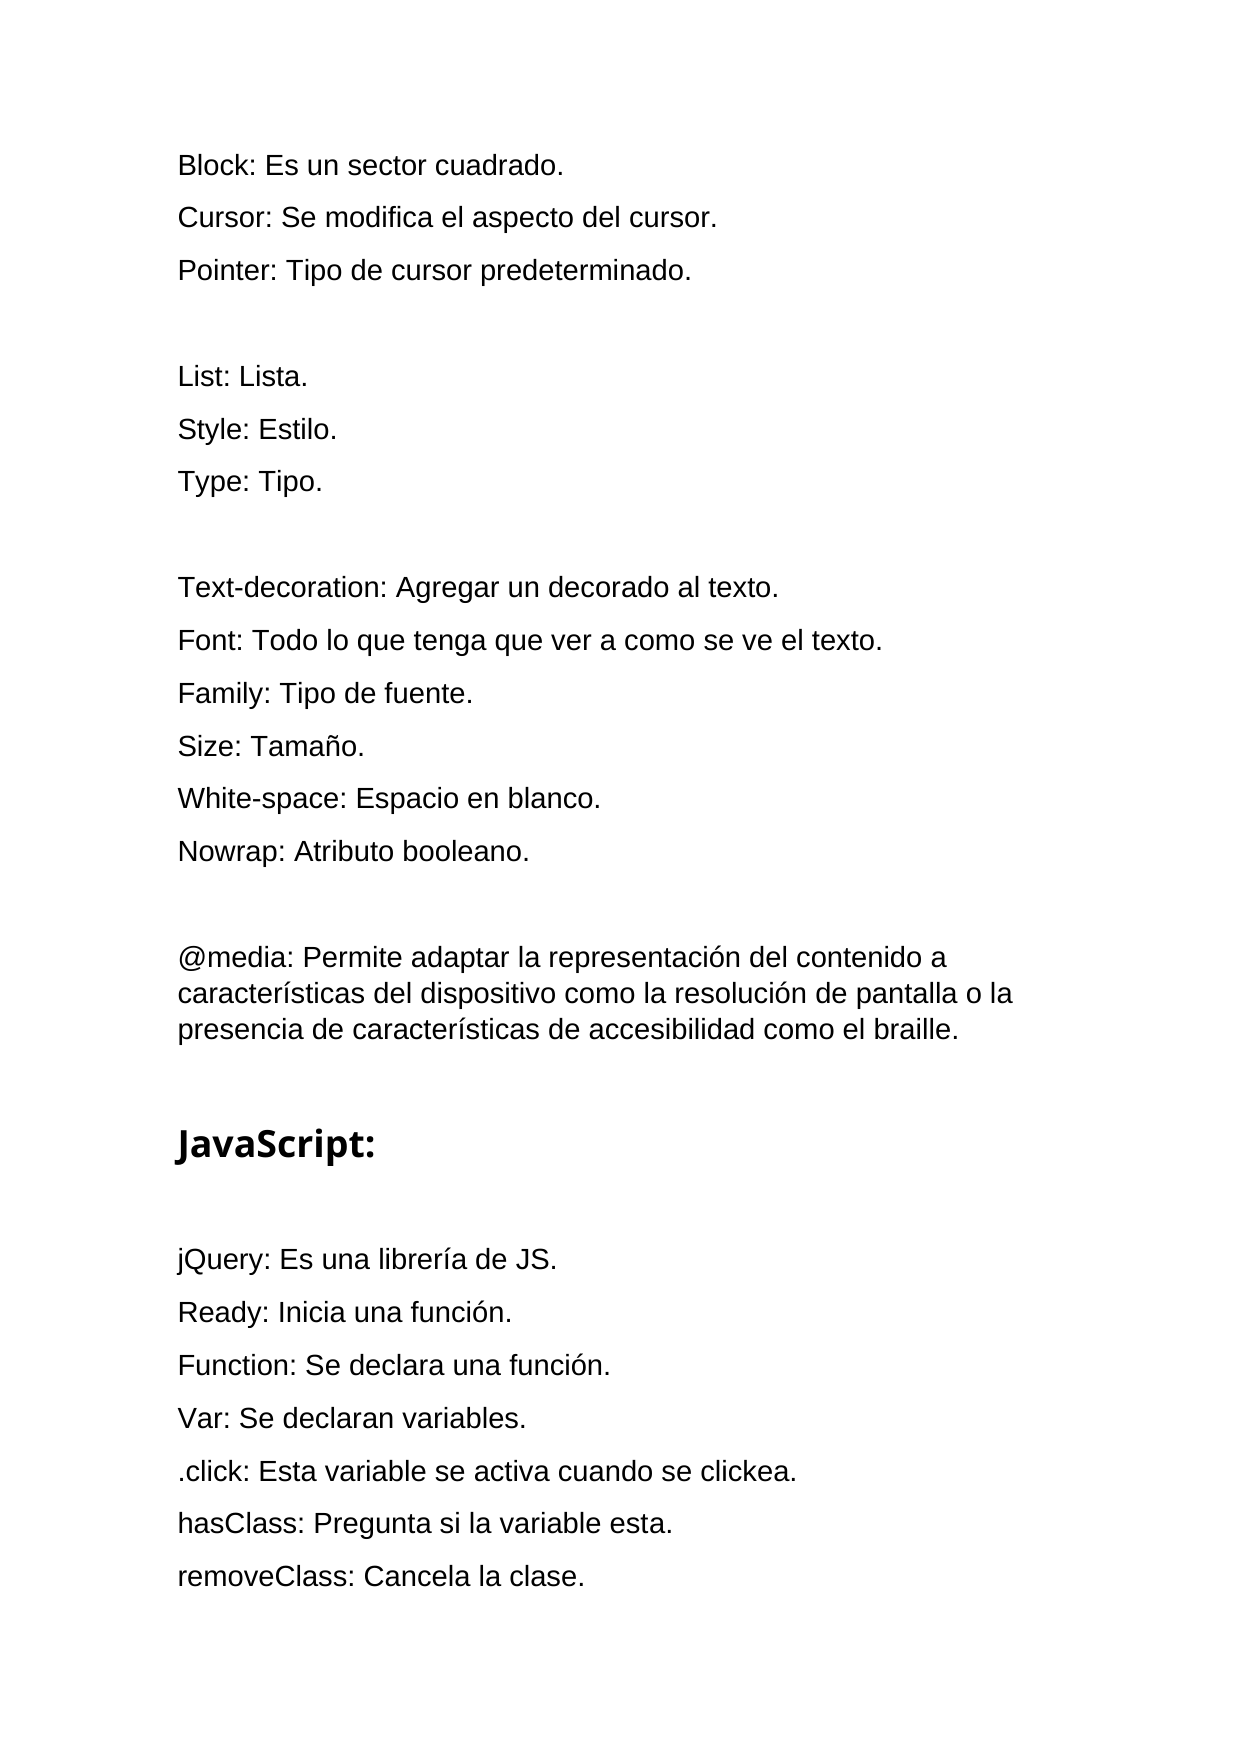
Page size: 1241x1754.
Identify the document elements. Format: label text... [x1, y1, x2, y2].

text Text-decoration: Agregar un decorado al texto. [177, 570, 1063, 604]
text Size: Tamaño. [177, 728, 1063, 762]
text Type: Tipo. [177, 464, 1063, 498]
text Ready: Inicia una función. [177, 1295, 1063, 1329]
text Family: Tipo de fuente. [177, 676, 1063, 709]
text jQuery: Es una librería de JS. [177, 1242, 1063, 1276]
text Pointer: Tipo de cursor predeterminado. [177, 253, 1063, 287]
text Cursor: Se modifica el aspecto del cursor. [177, 200, 1063, 234]
text @media: Permite adaptar la representación del contenido a características del dispositivo como la resolución de pantalla o la presencia de características de accesibilidad como el braille. [177, 940, 1063, 1046]
text Font: Todo lo que tenga que ver a como se ve el texto. [177, 623, 1063, 656]
text Block: Es un sector cuadrado. [177, 148, 1063, 181]
text Nowrap: Atributo booleano. [177, 834, 1063, 868]
text removeClass: Cancela la clase. [177, 1559, 1063, 1593]
text hasClass: Pregunta si la variable esta. [177, 1506, 1063, 1540]
text White-space: Espacio en blanco. [177, 781, 1063, 815]
text Function: Se declara una función. [177, 1348, 1063, 1381]
text JavaScript: [177, 1118, 1063, 1169]
text List: Lista. [177, 359, 1063, 392]
text Var: Se declaran variables. [177, 1401, 1063, 1434]
text Style: Estilo. [177, 412, 1063, 445]
text .click: Esta variable se activa cuando se clickea. [177, 1453, 1063, 1487]
